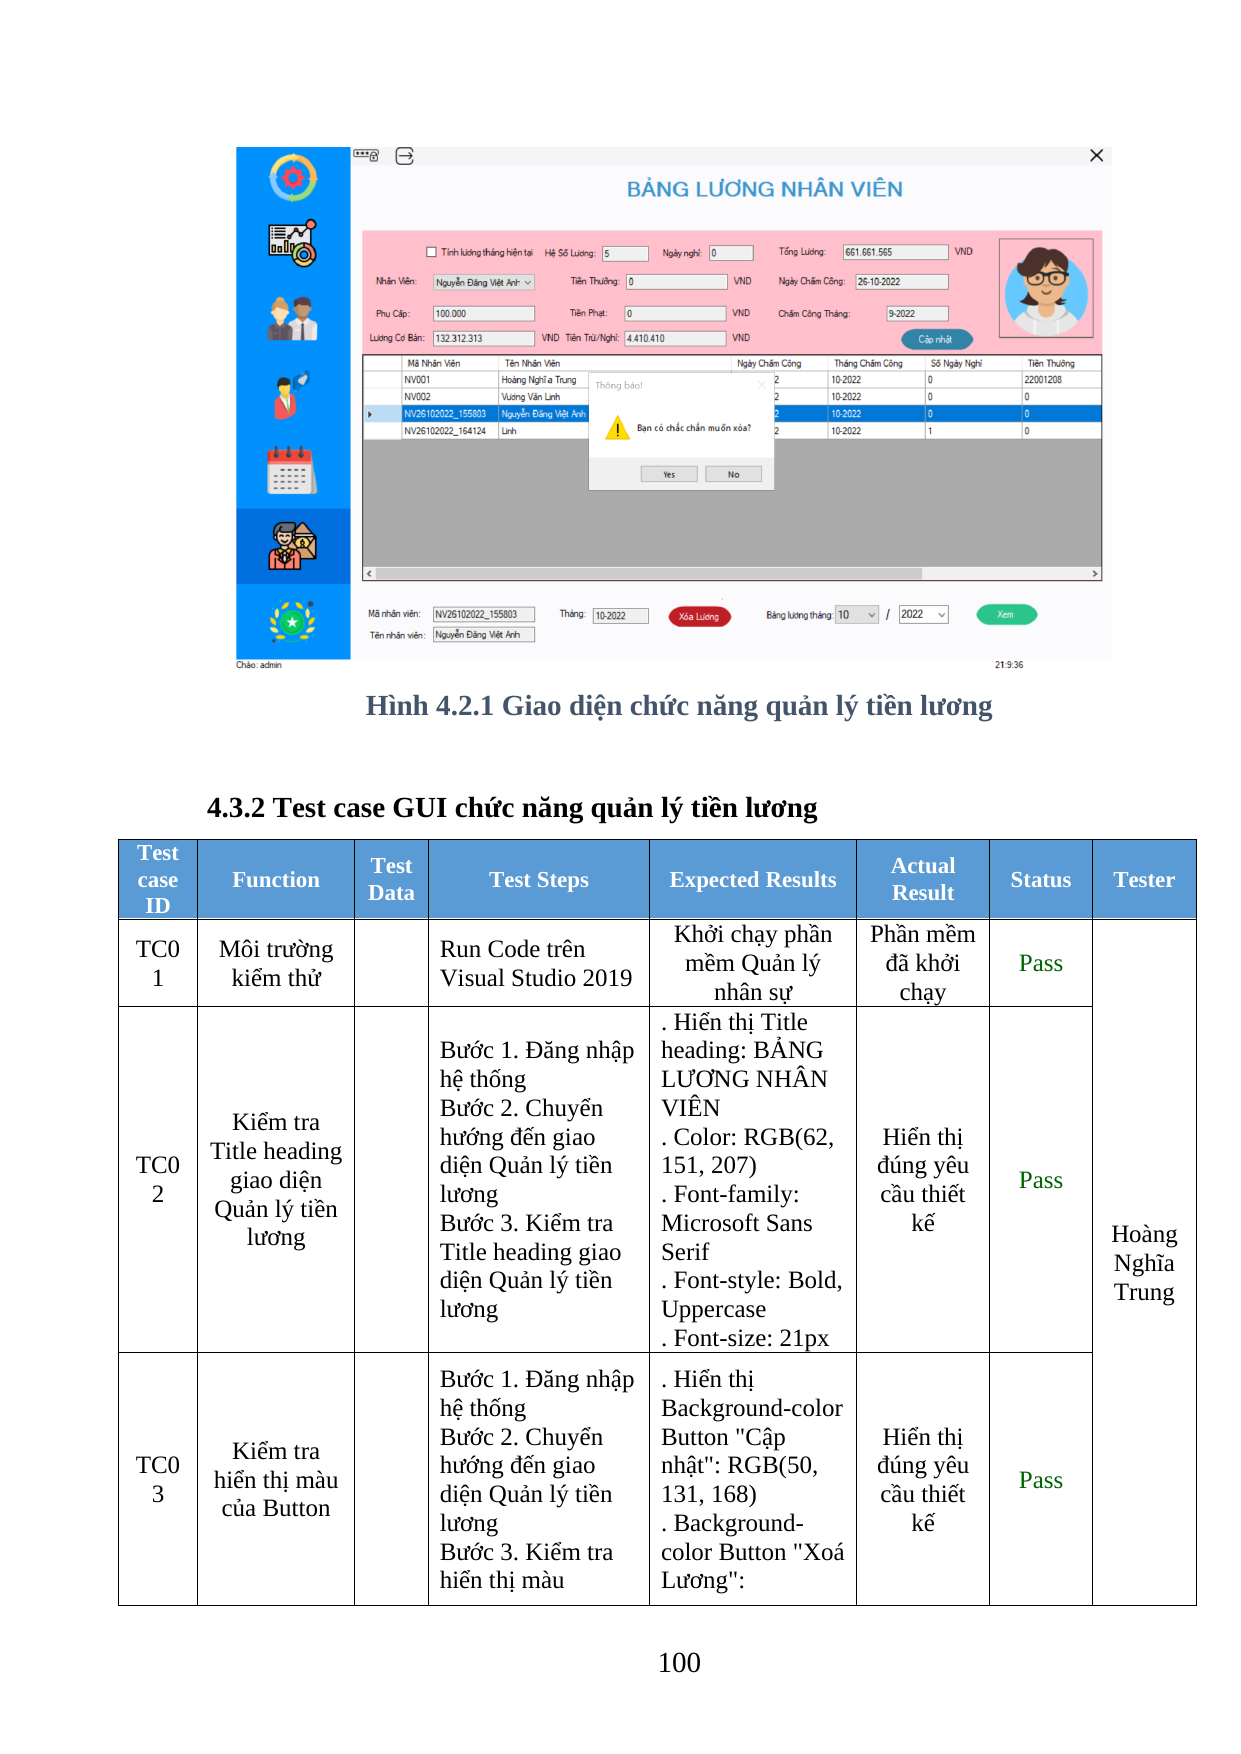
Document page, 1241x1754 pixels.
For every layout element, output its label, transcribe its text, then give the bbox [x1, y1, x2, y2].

table_cell TC02 [119, 1007, 197, 1352]
table_header Function [198, 840, 354, 918]
table_header Test Steps [429, 840, 649, 918]
subtitle Hình 4.2.1 Giao diện chức năng quản lý tiền lương [177, 688, 1122, 722]
picture [236, 147, 1112, 674]
table_cell [355, 1353, 428, 1605]
table_cell Run Code trên Visual Studio 2019 [429, 920, 649, 1006]
table_cell Pass [990, 1007, 1092, 1352]
table_header Test Data [355, 840, 428, 918]
table_cell Hoàng Nghĩa Trung [1093, 920, 1196, 1605]
table_cell Pass [990, 920, 1092, 1006]
table_cell Phần mềm đã khởi chạy [857, 920, 989, 1006]
table_cell [355, 920, 428, 1006]
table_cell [650, 1353, 856, 1605]
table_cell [198, 1353, 354, 1605]
table_header Status [990, 840, 1092, 918]
table_header Actual Result [857, 840, 989, 918]
table_cell Pass [990, 1353, 1092, 1605]
table_header Tester [1093, 840, 1196, 918]
table_cell Bước 1. Đăng nhập hệ thống Bước 2. Chuyển hướng đến giao diện Quản lý tiền lương Bước 3. Kiểm tra Title heading giao diện Quản lý tiền lương [429, 1007, 649, 1352]
table_cell Kiểm tra Title heading giao diện Quản lý tiền lương [198, 1007, 354, 1352]
table_cell Hiển thị đúng yêu cầu thiết kế [857, 1007, 989, 1352]
subtitle 4.3.2 Test case GUI chức năng quản lý tiền lương [177, 790, 1122, 823]
table_cell Môi trường kiểm thử [198, 920, 354, 1006]
table_cell TC03 [119, 1353, 197, 1605]
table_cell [857, 1353, 989, 1605]
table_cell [429, 1353, 649, 1605]
table_cell . Hiển thị Title heading: BẢNG LƯƠNG NHÂN VIÊN . Color: RGB(62, 151, 207) . Font-family: Microsoft Sans Serif . Font-style: Bold, Uppercase . Font-size: 21px [650, 1007, 856, 1352]
table_cell Khởi chạy phần mềm Quản lý nhân sự [650, 920, 856, 1006]
table_header Test case ID [119, 840, 197, 918]
table_header Expected Results [650, 840, 856, 918]
table_cell [355, 1007, 428, 1352]
table_cell TC01 [119, 920, 197, 1006]
